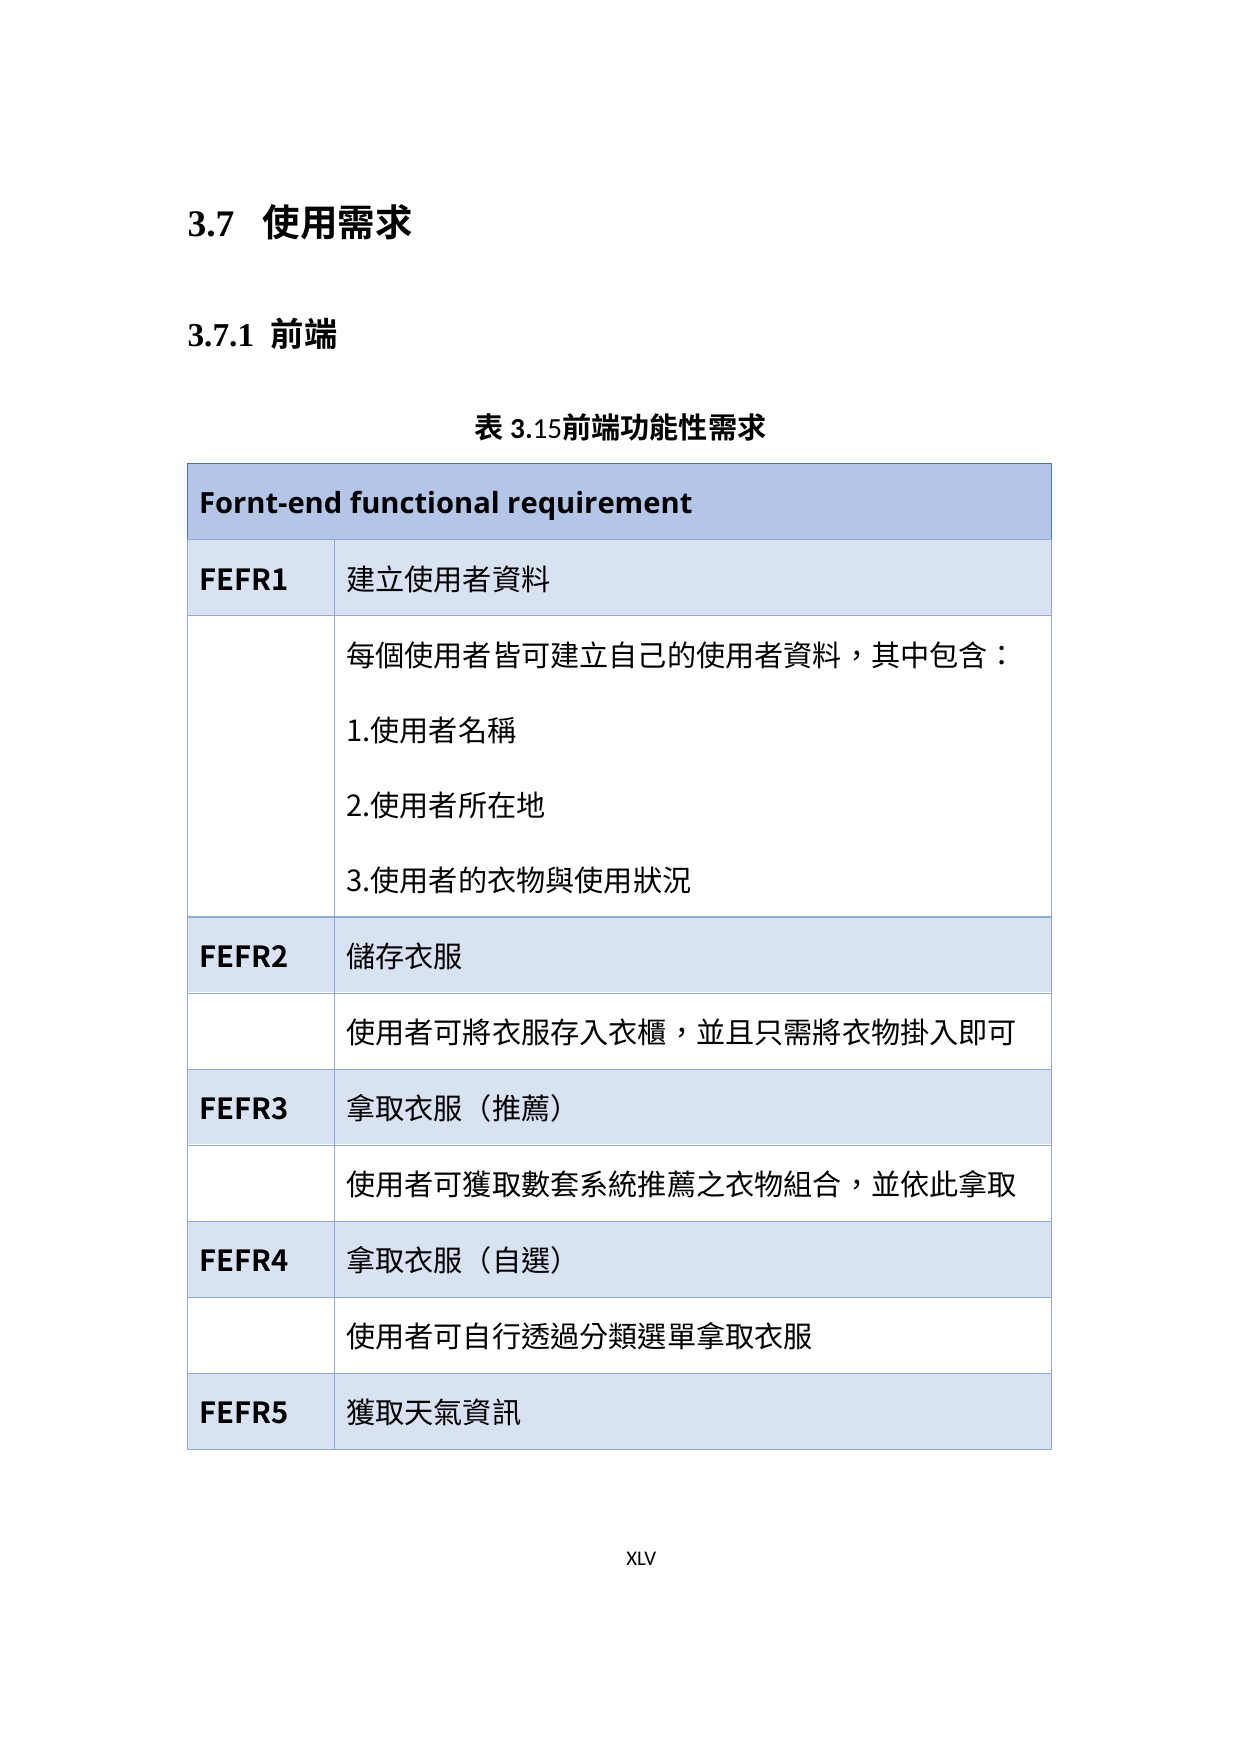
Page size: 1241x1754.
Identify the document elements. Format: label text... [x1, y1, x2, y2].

table_cell 獲取天氣資訊 [335, 1374, 1051, 1449]
table_cell 拿取衣服（推薦） [335, 1070, 1051, 1144]
table_cell 建立使用者資料 [335, 540, 1051, 615]
table_cell 每個使用者皆可建立自己的使用者資料，其中包含： 1.使用者名稱 2.使用者所在地 3.使用者的衣物與使用狀況 [335, 616, 1051, 916]
table_cell FEFR5 [188, 1374, 334, 1449]
subtitle 前端 [187, 294, 1053, 369]
table_cell FEFR4 [188, 1222, 334, 1297]
table_cell FEFR2 [188, 918, 334, 992]
table_cell [188, 1146, 334, 1221]
table_cell [188, 994, 334, 1068]
subtitle 使用需求 [187, 182, 1053, 257]
table_cell [188, 1298, 334, 1373]
table_cell 儲存衣服 [335, 918, 1051, 992]
table_cell 使用者可將衣服存入衣櫃，並且只需將衣物掛入即可 [335, 994, 1051, 1068]
table_cell 使用者可自行透過分類選單拿取衣服 [335, 1298, 1051, 1373]
table_header Fornt-end functional requirement [188, 464, 1051, 539]
table_cell 拿取衣服（自選） [335, 1222, 1051, 1297]
table_cell FEFR1 [188, 540, 334, 615]
table_cell 使用者可獲取數套系統推薦之衣物組合，並依此拿取 [335, 1146, 1051, 1221]
table_cell [188, 616, 334, 916]
table_cell FEFR3 [188, 1070, 334, 1144]
